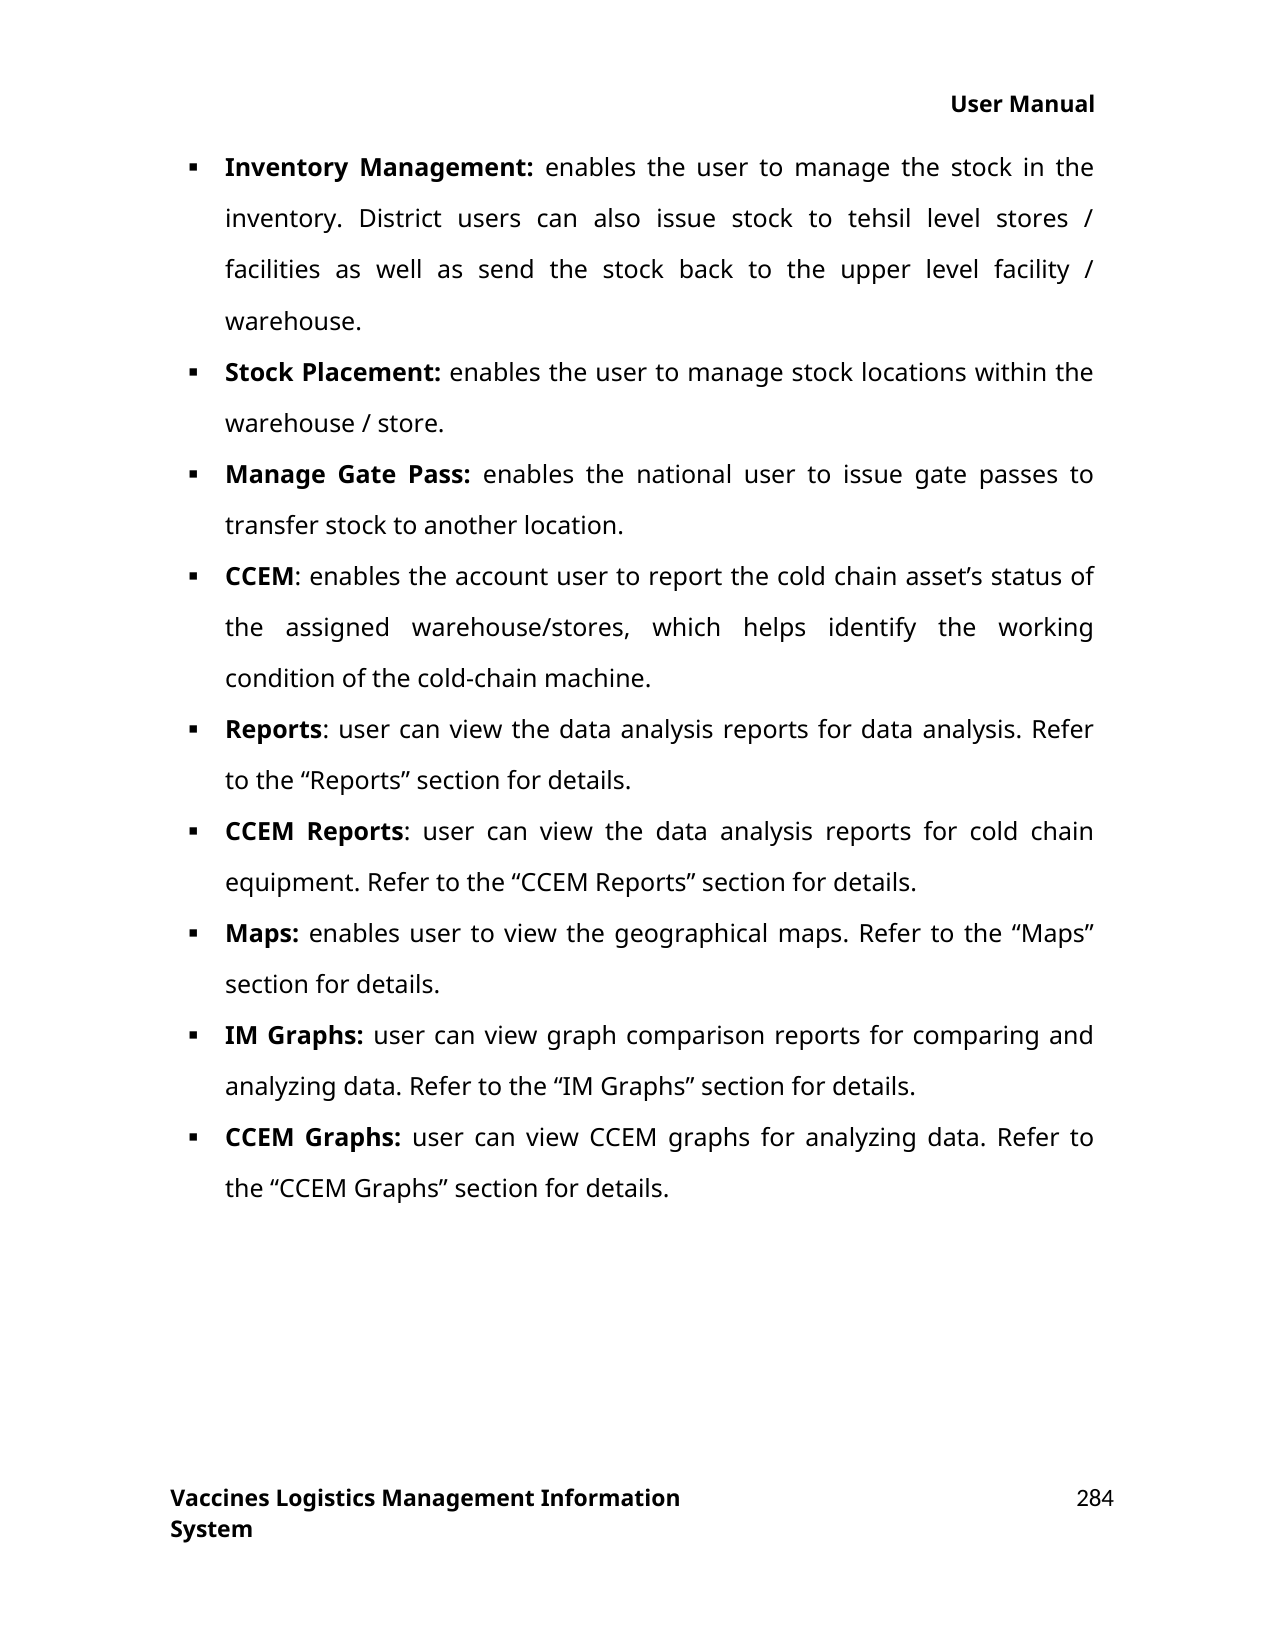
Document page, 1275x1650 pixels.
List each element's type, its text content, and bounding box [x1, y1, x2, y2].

list Reports: user can view the data analysis reports for data analysis. Refer to the “Reports” section for details. [187, 711, 1095, 797]
list Manage Gate Pass: enables the national user to issue gate passes to transfer stock to another location. [187, 456, 1095, 541]
list Inventory Management: enables the user to manage the stock in the inventory. District users can also issue stock to tehsil level stores / facilities as well as send the stock back to the upper level facility / warehouse. [187, 150, 1095, 337]
list CCEM: enables the account user to report the cold chain asset’s status of the assigned warehouse/stores, which helps identify the working condition of the cold-chain machine. [187, 558, 1095, 694]
list CCEM Graphs: user can view CCEM graphs for analyzing data. Refer to the “CCEM Graphs” section for details. [187, 1120, 1095, 1205]
list Stock Placement: enables the user to manage stock locations within the warehouse / store. [187, 354, 1095, 439]
list CCEM Reports: user can view the data analysis reports for cold chain equipment. Refer to the “CCEM Reports” section for details. [187, 813, 1095, 899]
list IM Graphs: user can view graph comparison reports for comparing and analyzing data. Refer to the “IM Graphs” section for details. [187, 1018, 1095, 1103]
list Maps: enables user to view the geographical maps. Refer to the “Maps” section for details. [187, 916, 1095, 1001]
